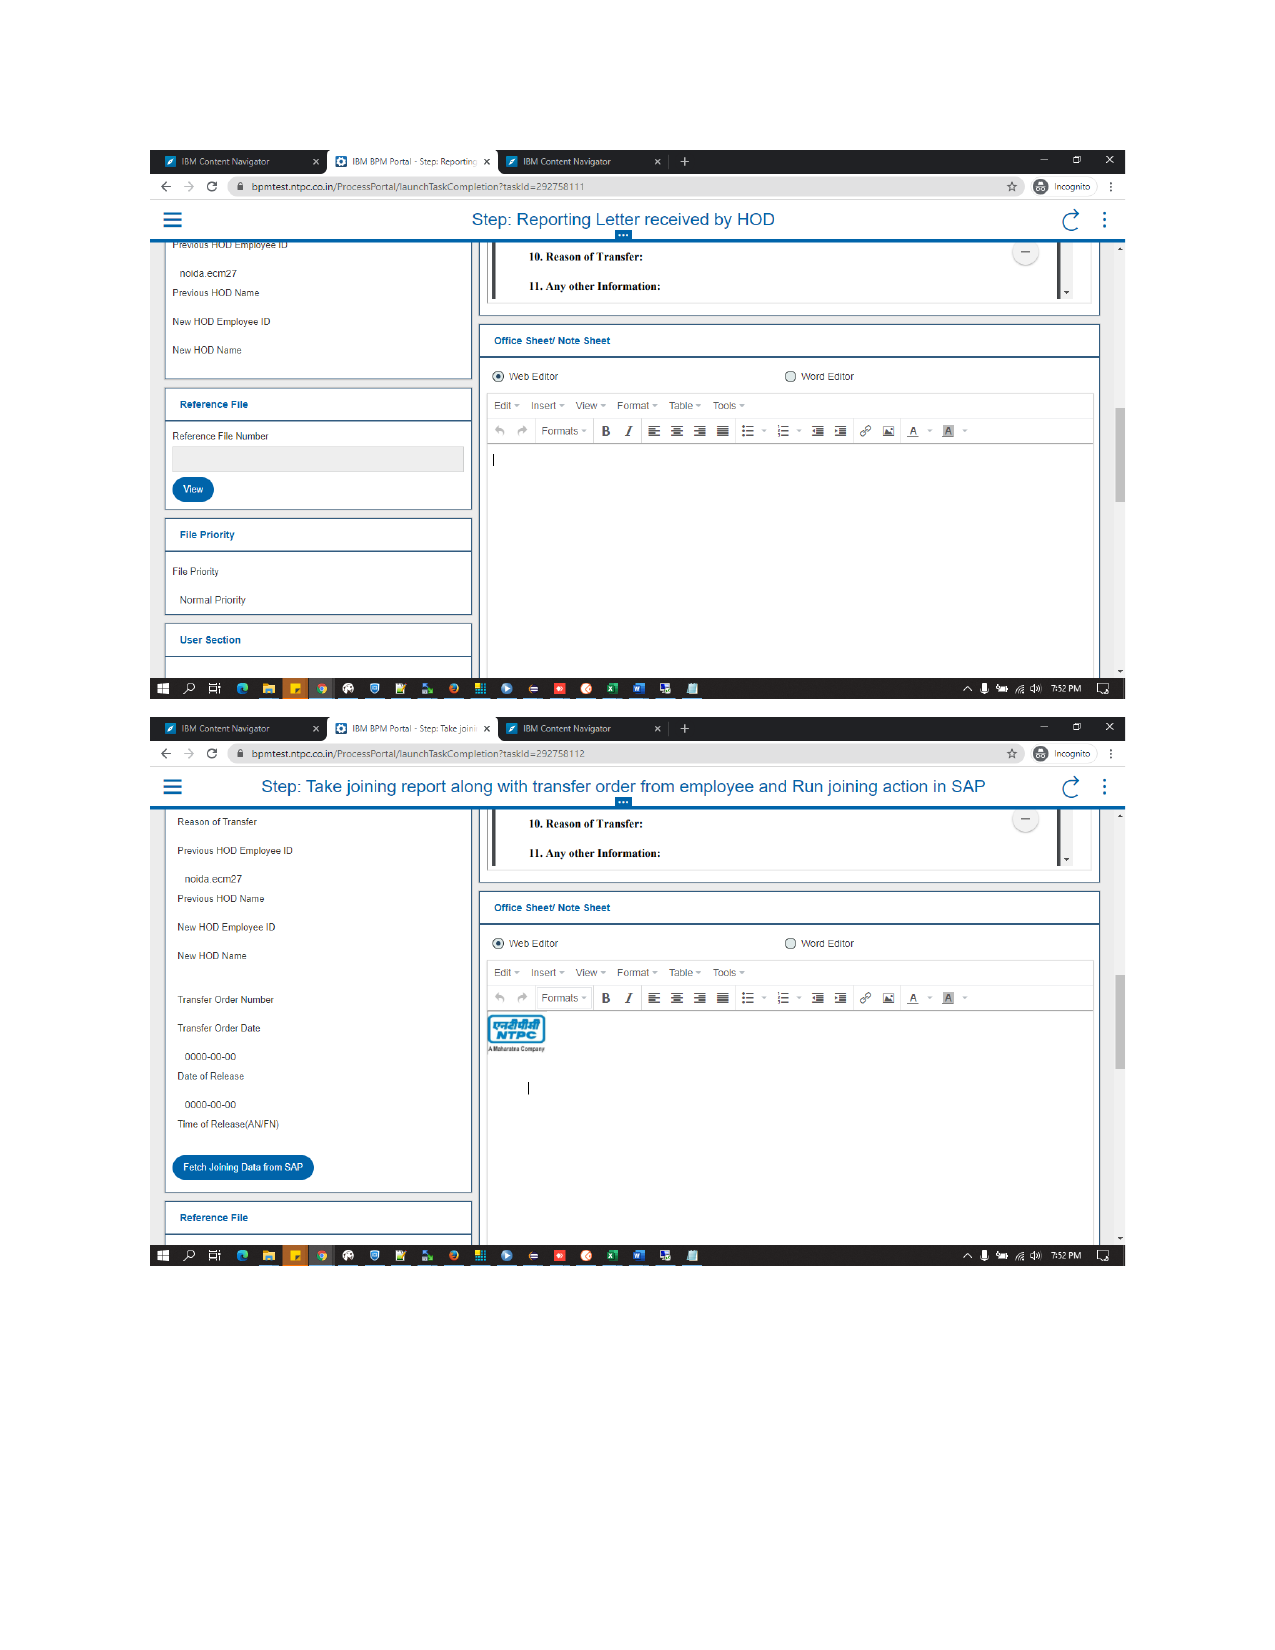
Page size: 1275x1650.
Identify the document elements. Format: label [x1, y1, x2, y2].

picture [150, 150, 1125, 699]
picture [150, 717, 1125, 1266]
